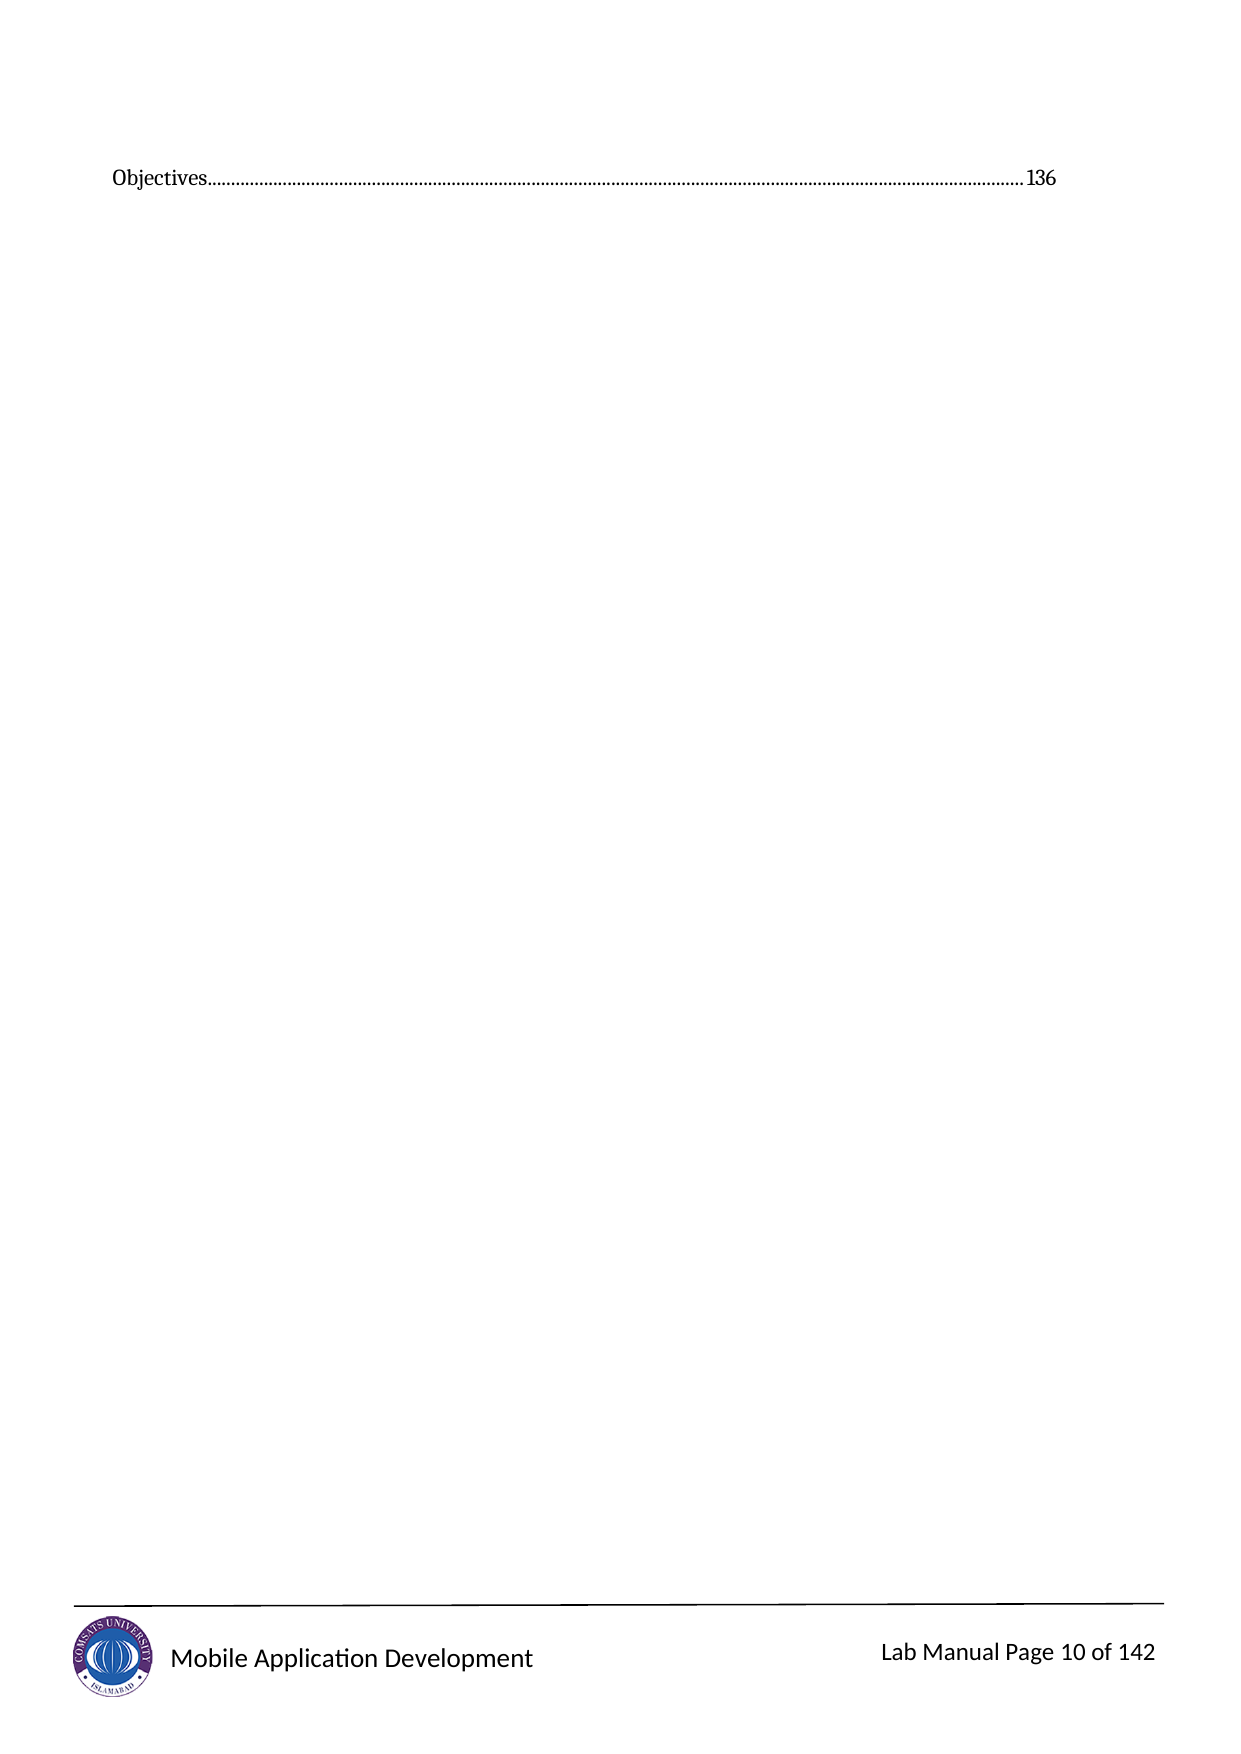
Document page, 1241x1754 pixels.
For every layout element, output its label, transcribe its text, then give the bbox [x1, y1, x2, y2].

picture [73, 1616, 154, 1697]
text Objectives 136 [112, 164, 1190, 191]
